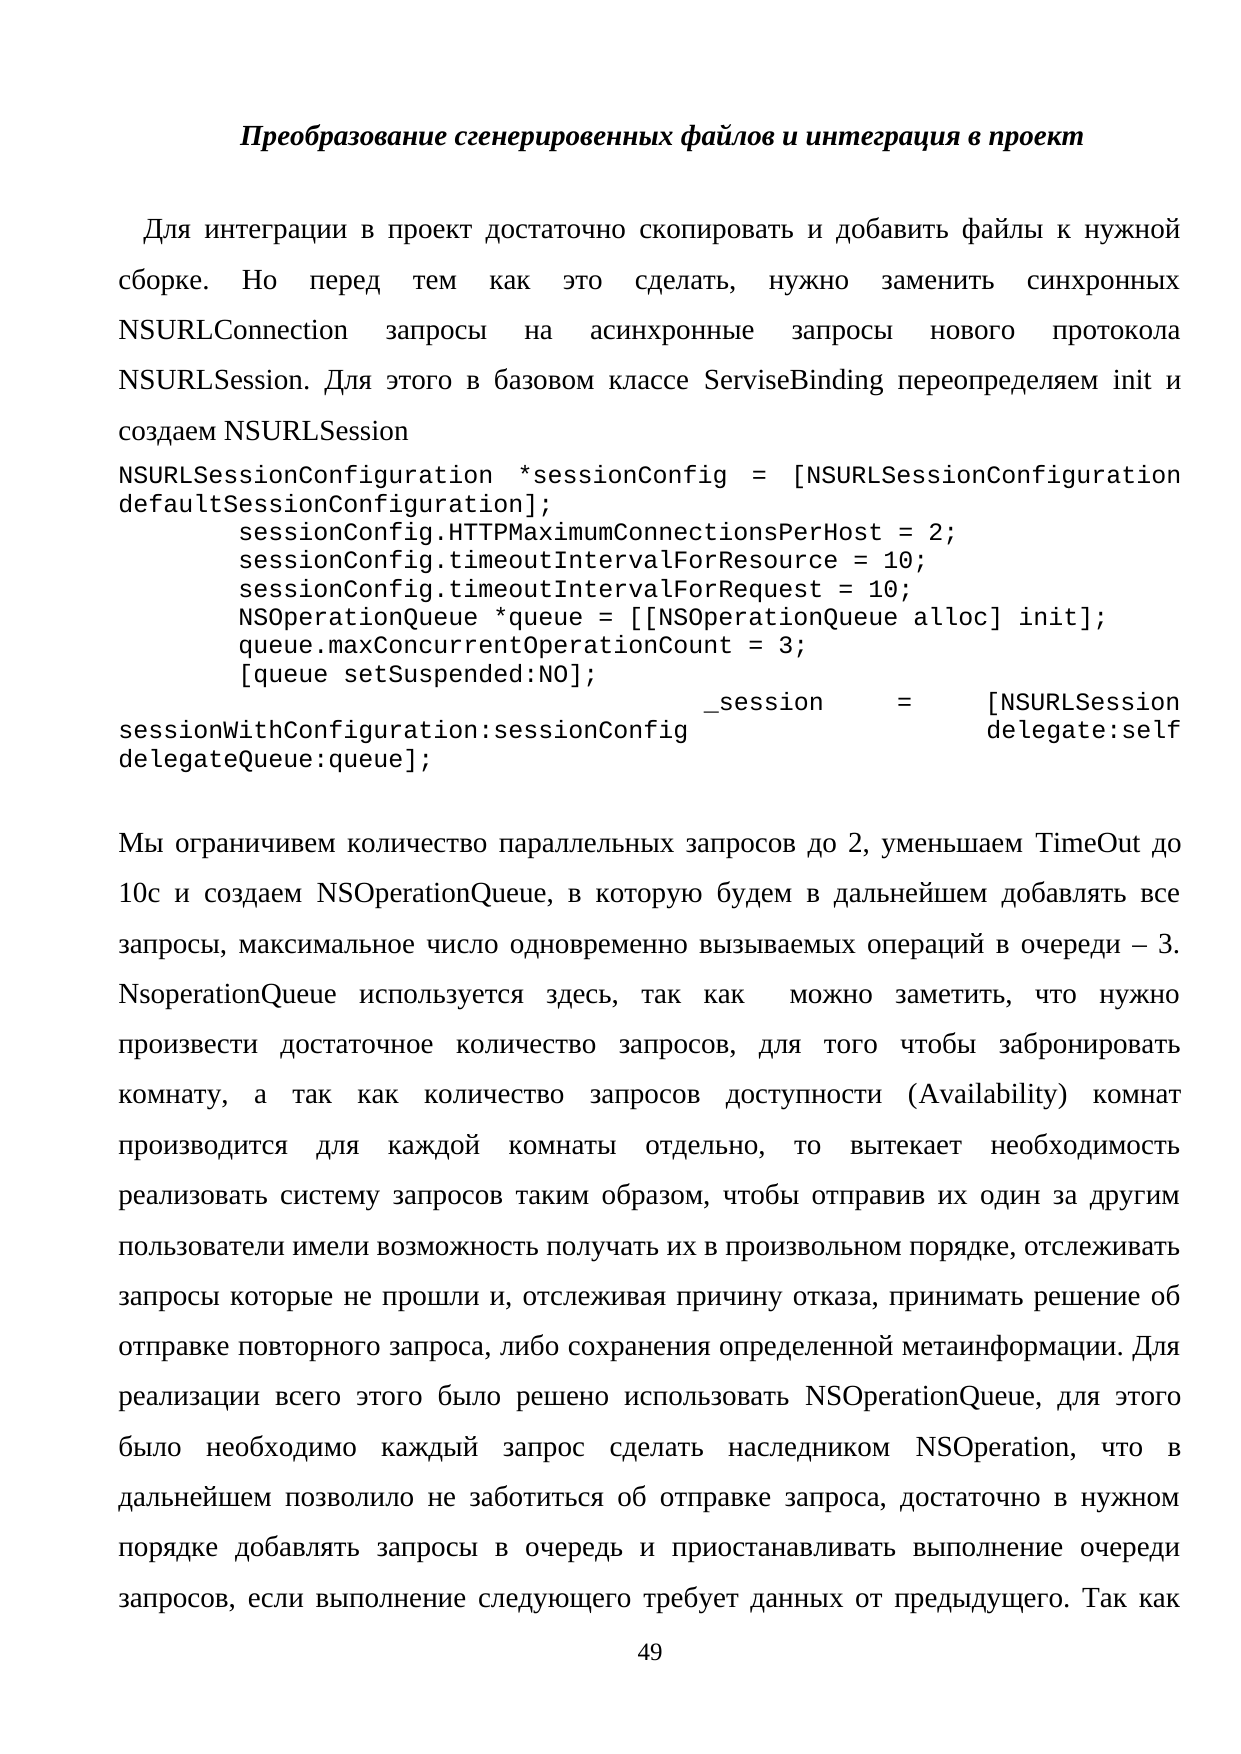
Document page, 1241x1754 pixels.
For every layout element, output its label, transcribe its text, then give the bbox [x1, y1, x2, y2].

text _session = [NSURLSession sessionWithConfiguration:sessionConfig delegate:self delegateQueue:queue]; [118, 690, 1181, 775]
text queue.maxConcurrentOperationCount = 3; [118, 633, 1181, 661]
text sessionConfig.timeoutIntervalForRequest = 10; [118, 576, 1181, 605]
text sessionConfig.HTTPMaximumConnectionsPerHost = 2; [118, 520, 1181, 548]
text Преобразование сгенерировенных файлов и интеграция в проект [143, 118, 1181, 152]
text NSURLSessionConfiguration *sessionConfig = [NSURLSessionConfiguration defaultSessionConfiguration]; [118, 463, 1181, 520]
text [118, 825, 1181, 1613]
text Для интеграции в проект достаточно скопировать и добавить файлы к нужной сборке. Но перед тем как это сделать, нужно заменить синхронных NSURLConnection запросы на асинхронные запросы нового протокола NSURLSession. Для этого в базовом классе ServiseBinding переопределяем init и создаем NSURLSession [118, 212, 1181, 446]
text sessionConfig.timeoutIntervalForResource = 10; [118, 548, 1181, 576]
text [queue setSuspended:NO]; [118, 661, 1181, 690]
text NSOperationQueue *queue = [[NSOperationQueue alloc] init]; [118, 605, 1181, 633]
